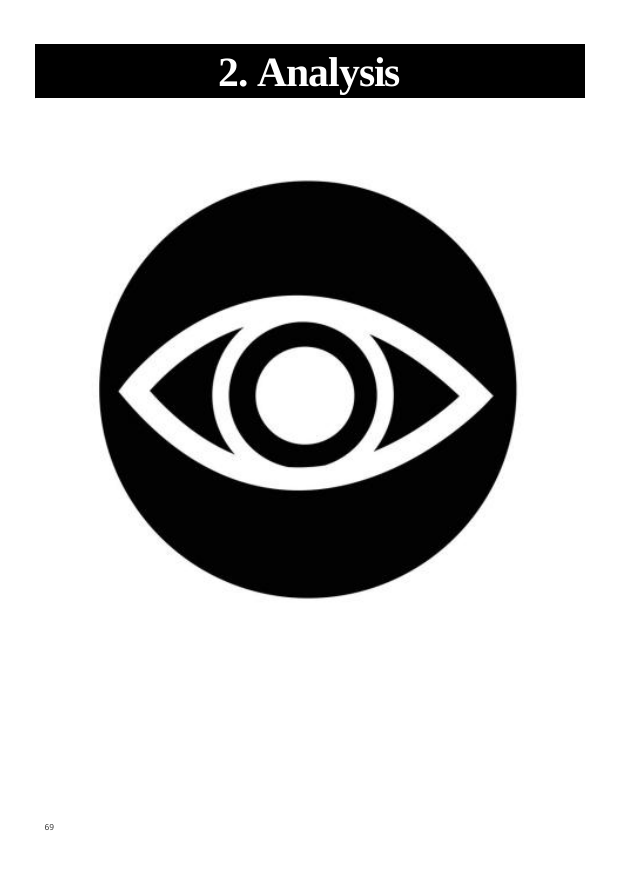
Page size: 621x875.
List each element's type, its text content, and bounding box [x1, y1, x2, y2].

picture [44, 123, 576, 655]
subtitle Analysis [36, 45, 584, 97]
